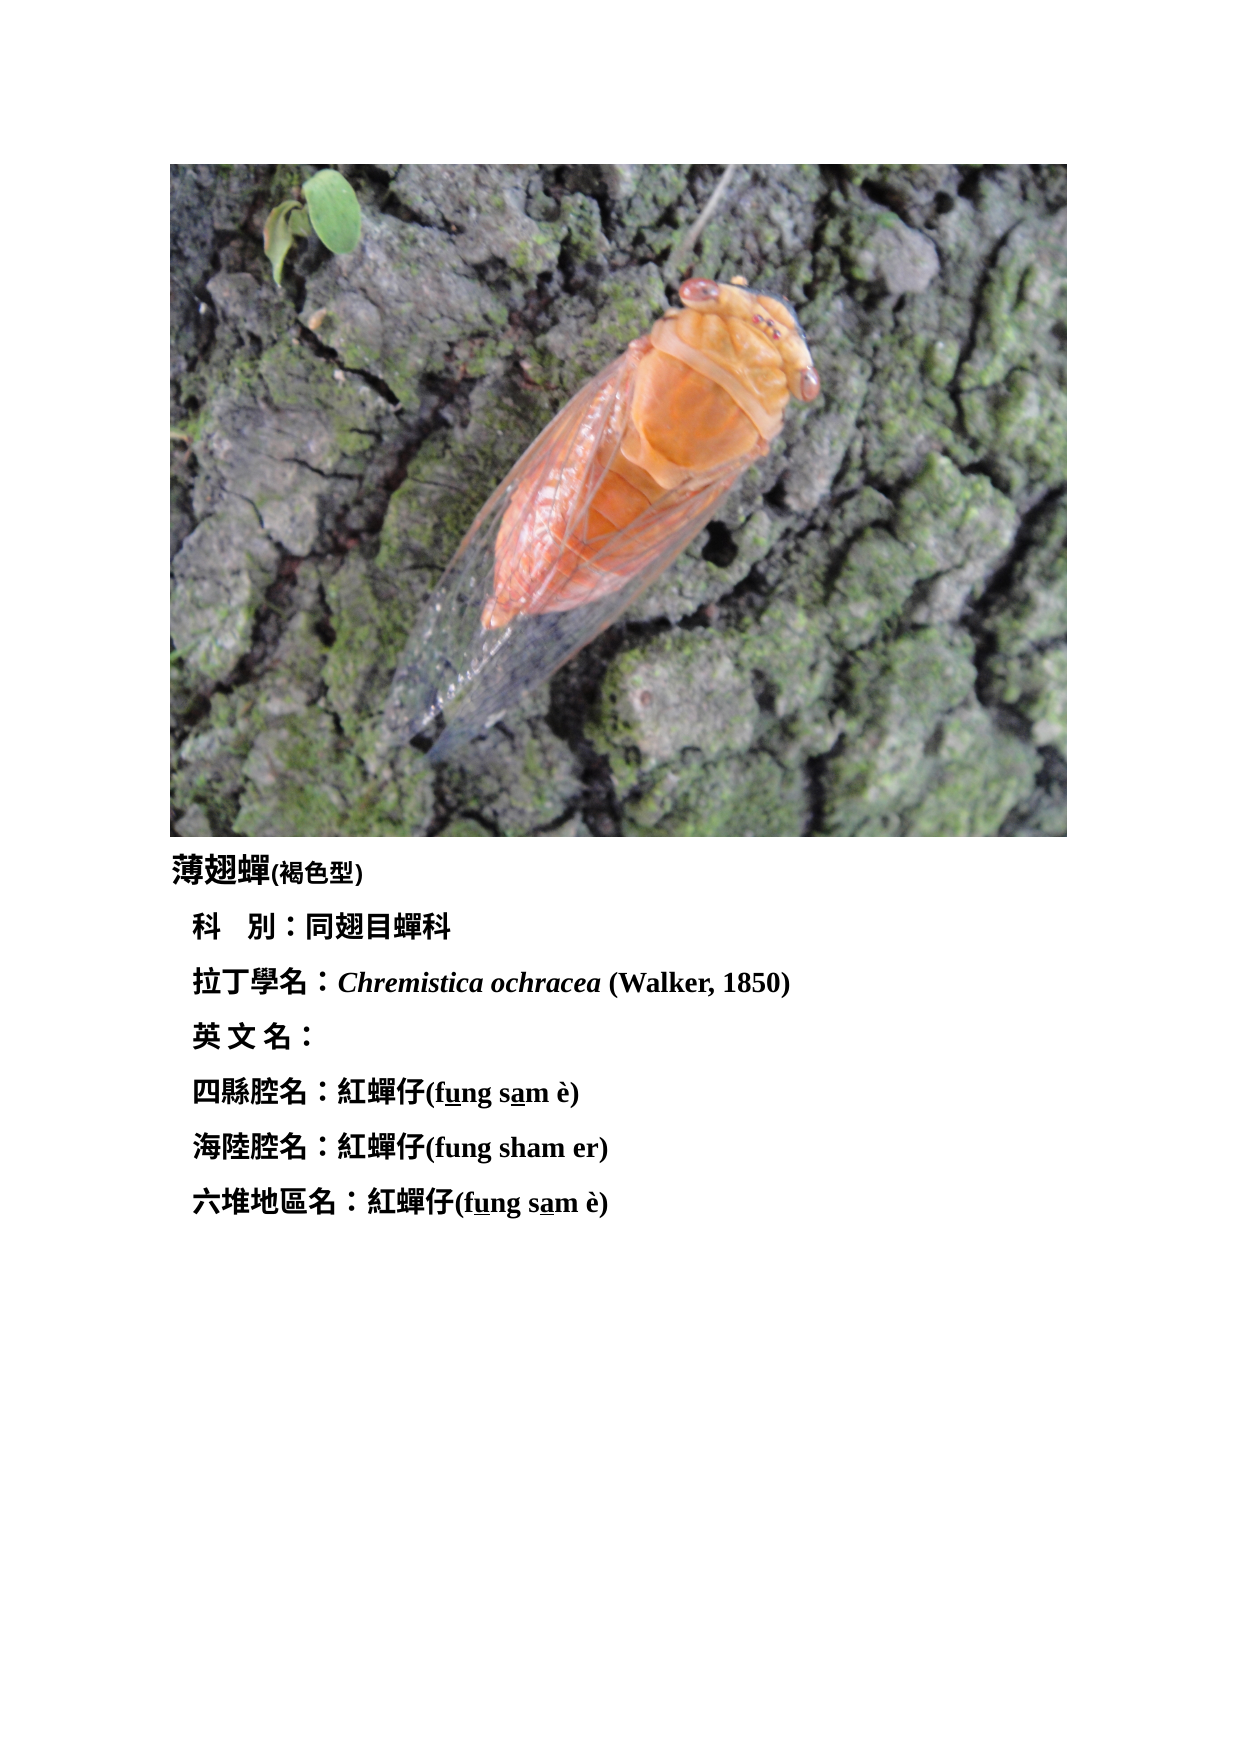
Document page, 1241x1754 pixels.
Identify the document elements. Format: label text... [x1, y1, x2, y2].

table_header [160, 165, 1078, 843]
table_cell 薄翅蟬(褐色型) 科 別：同翅目蟬科 拉丁學名：Chremistica ochracea (Walker, 1850) 英 文 名： 四縣腔名：紅蟬仔(fung sam è) 海陸腔名：紅蟬仔(fung sham er) 六堆地區名：紅蟬仔(fung sam è) [160, 844, 1078, 1228]
picture [170, 164, 1067, 837]
